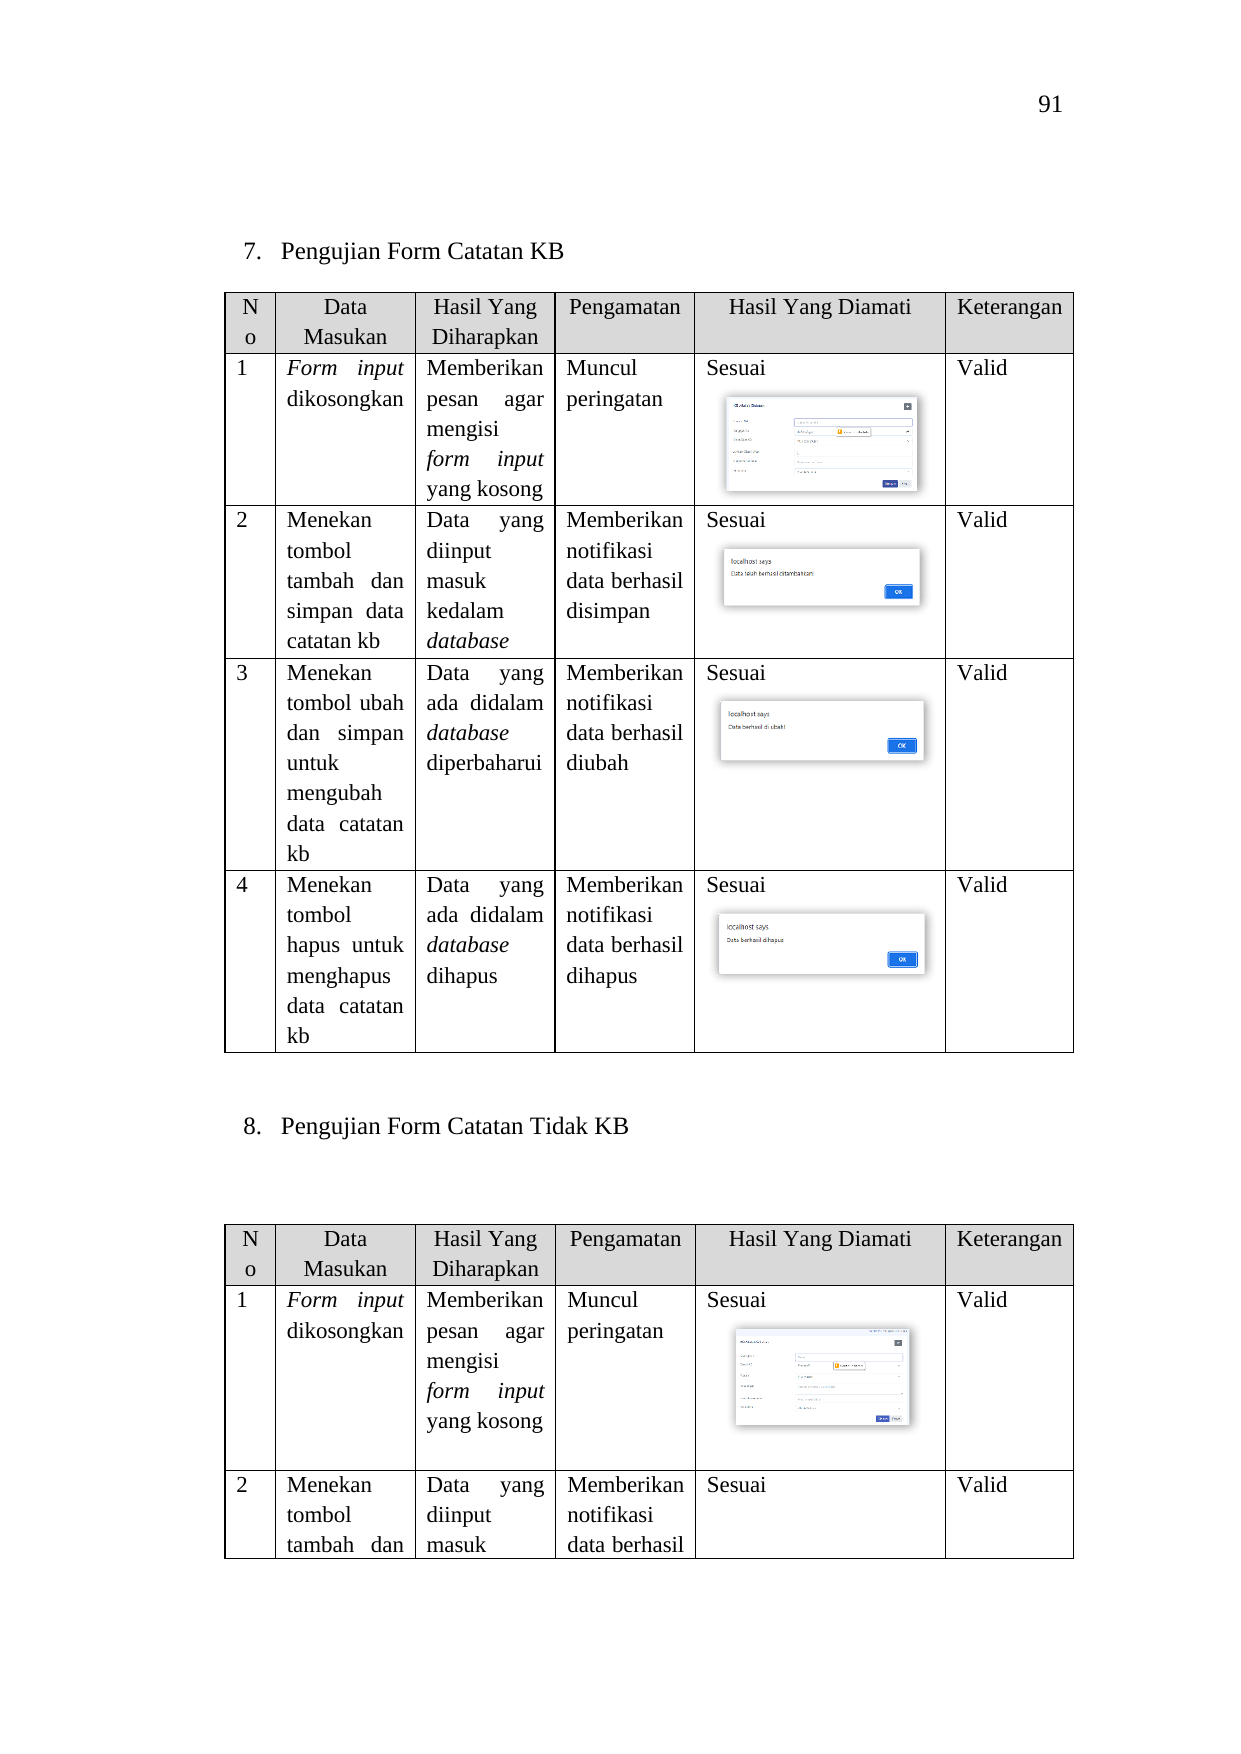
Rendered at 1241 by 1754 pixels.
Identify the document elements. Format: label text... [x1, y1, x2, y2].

table_cell Valid [946, 659, 1073, 870]
table_header Hasil Yang Diamati [695, 293, 945, 353]
table_header Keterangan [946, 1225, 1073, 1285]
picture [720, 701, 924, 761]
table_cell Data yang diinput masuk kedalam database [416, 506, 554, 657]
table_cell Sesuai [695, 871, 945, 1052]
table_cell Memberikan notifikasi data berhasil diubah [556, 659, 694, 870]
table_cell Valid [946, 1286, 1073, 1469]
table_cell Muncul peringatan [556, 354, 694, 505]
table_cell Menekan tombol ubah dan simpan untuk mengubah data catatan kb [276, 659, 415, 870]
list Pengujian Form Catatan KB [243, 236, 1063, 265]
table_cell Valid [946, 871, 1073, 1052]
table_header Pengamatan [556, 293, 694, 353]
table_cell Menekan tombol tambah dan simpan data catatan kb [276, 506, 415, 657]
table_header Keterangan [946, 293, 1073, 353]
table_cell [416, 1471, 555, 1557]
picture [735, 1329, 910, 1425]
table_header No [226, 1225, 275, 1285]
table_cell Menekan tombol hapus untuk menghapus data catatan kb [276, 871, 415, 1052]
table_cell 2 [226, 1471, 275, 1557]
table_cell Valid [946, 354, 1073, 505]
list Pengujian Form Catatan Tidak KB [243, 1111, 1063, 1139]
table_cell 2 [226, 506, 275, 657]
table_header Hasil Yang Diharapkan [416, 293, 554, 353]
table_header No [226, 293, 275, 353]
table_header Pengamatan [556, 1225, 695, 1285]
table_header Data Masukan [276, 293, 415, 353]
table_cell Form input dikosongkan [276, 1286, 415, 1469]
table_cell Data yang ada didalam database dihapus [416, 871, 554, 1052]
table_cell Memberikan notifikasi data berhasil dihapus [556, 871, 694, 1052]
table_cell Valid [946, 506, 1073, 657]
table_cell Sesuai [695, 506, 945, 657]
table_cell Data yang ada didalam database diperbaharui [416, 659, 554, 870]
table_cell 4 [226, 871, 275, 1052]
table_header Hasil Yang Diharapkan [416, 1225, 555, 1285]
table_cell Memberikan pesan agar mengisi form input yang kosong [416, 354, 554, 505]
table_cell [276, 1471, 415, 1557]
table_cell 1 [226, 1286, 275, 1469]
picture [723, 549, 920, 606]
table_cell Sesuai [696, 1286, 945, 1469]
table_cell Valid [946, 1471, 1073, 1557]
table_cell Sesuai [695, 354, 945, 505]
picture [726, 397, 917, 491]
table_header Hasil Yang Diamati [696, 1225, 945, 1285]
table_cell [556, 1471, 695, 1557]
picture [718, 913, 925, 974]
table_cell 1 [226, 354, 275, 505]
table_cell Memberikan notifikasi data berhasil disimpan [556, 506, 694, 657]
table_cell Sesuai [695, 659, 945, 870]
table_cell Memberikan pesan agar mengisi form input yang kosong [416, 1286, 555, 1469]
table_cell Form input dikosongkan [276, 354, 415, 505]
table_cell Sesuai [696, 1471, 945, 1557]
table_cell Muncul peringatan [556, 1286, 695, 1469]
table_cell 3 [226, 659, 275, 870]
table_header Data Masukan [276, 1225, 415, 1285]
